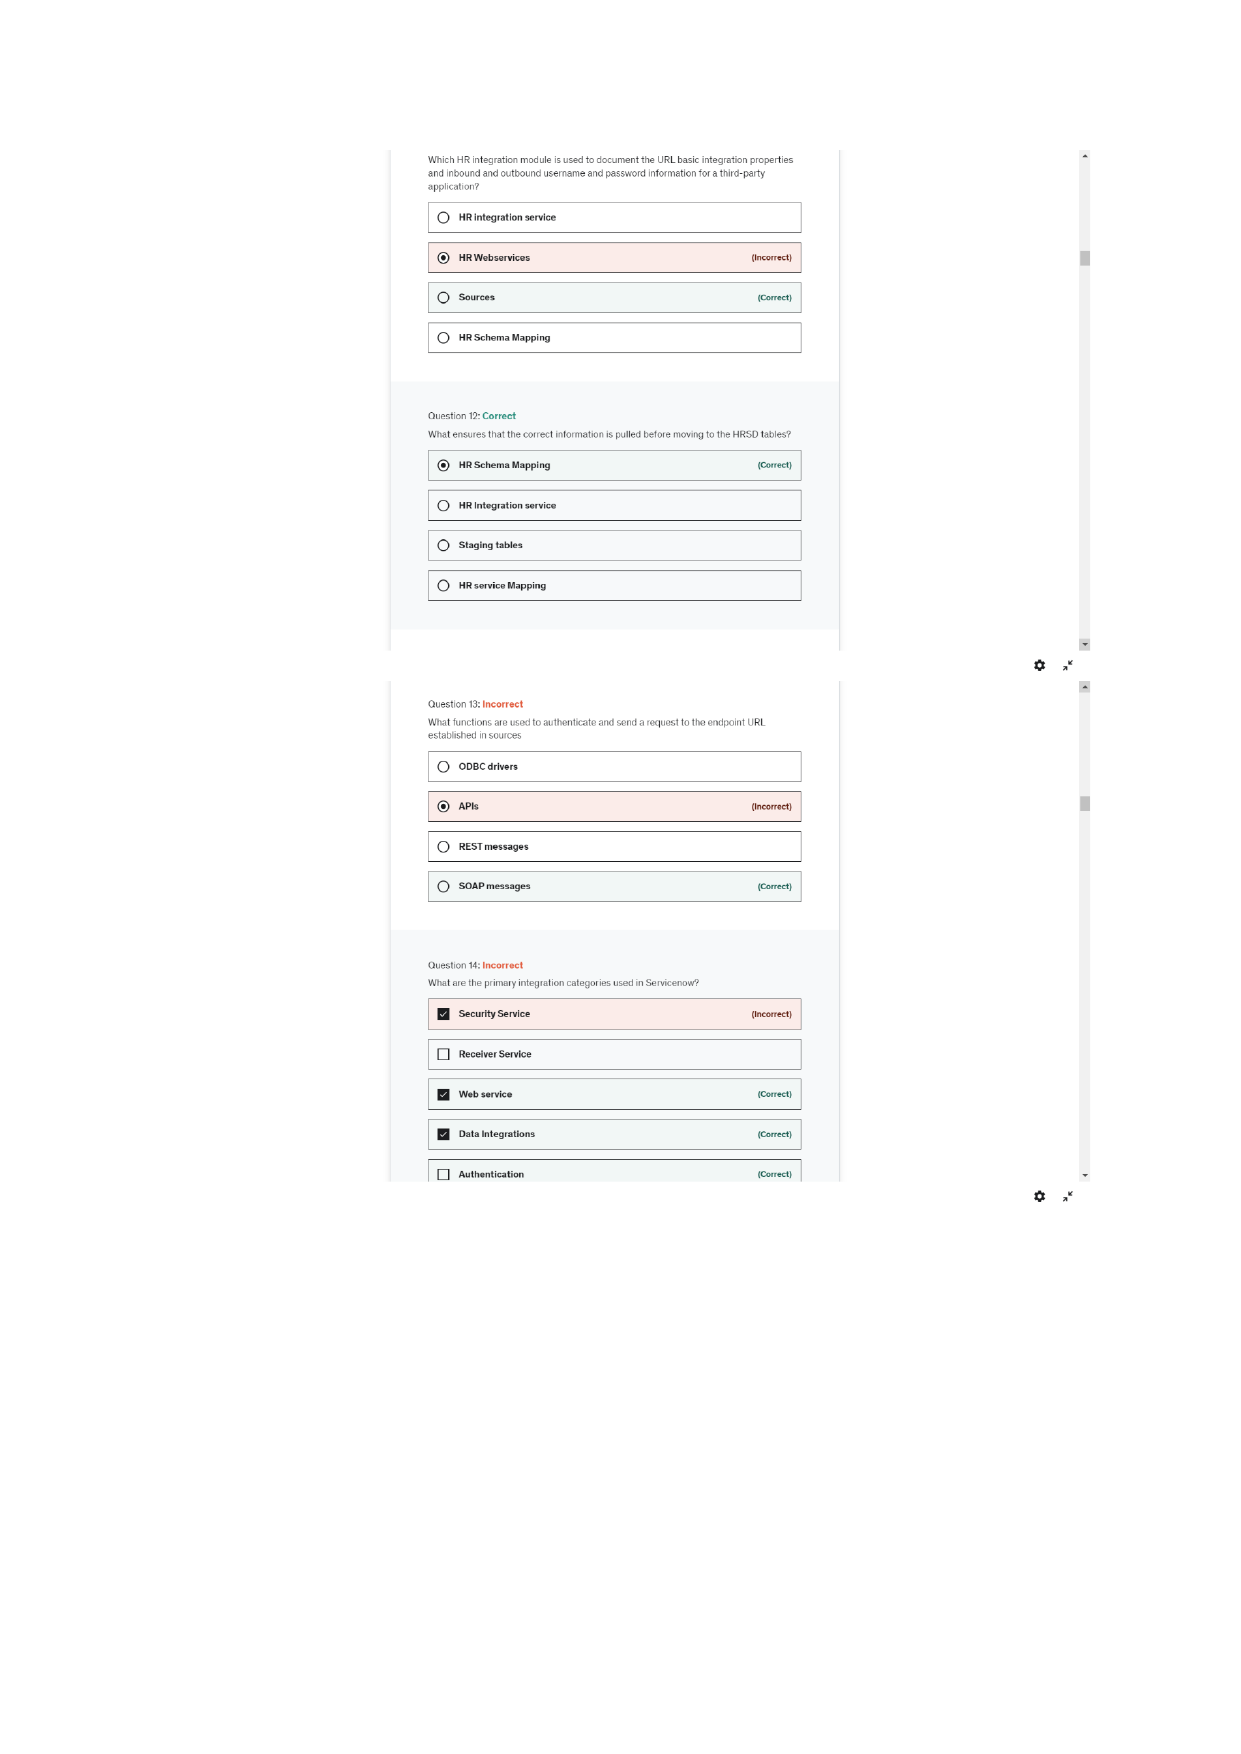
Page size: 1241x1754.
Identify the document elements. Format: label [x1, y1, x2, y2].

picture [150, 150, 1091, 679]
picture [150, 681, 1091, 1210]
